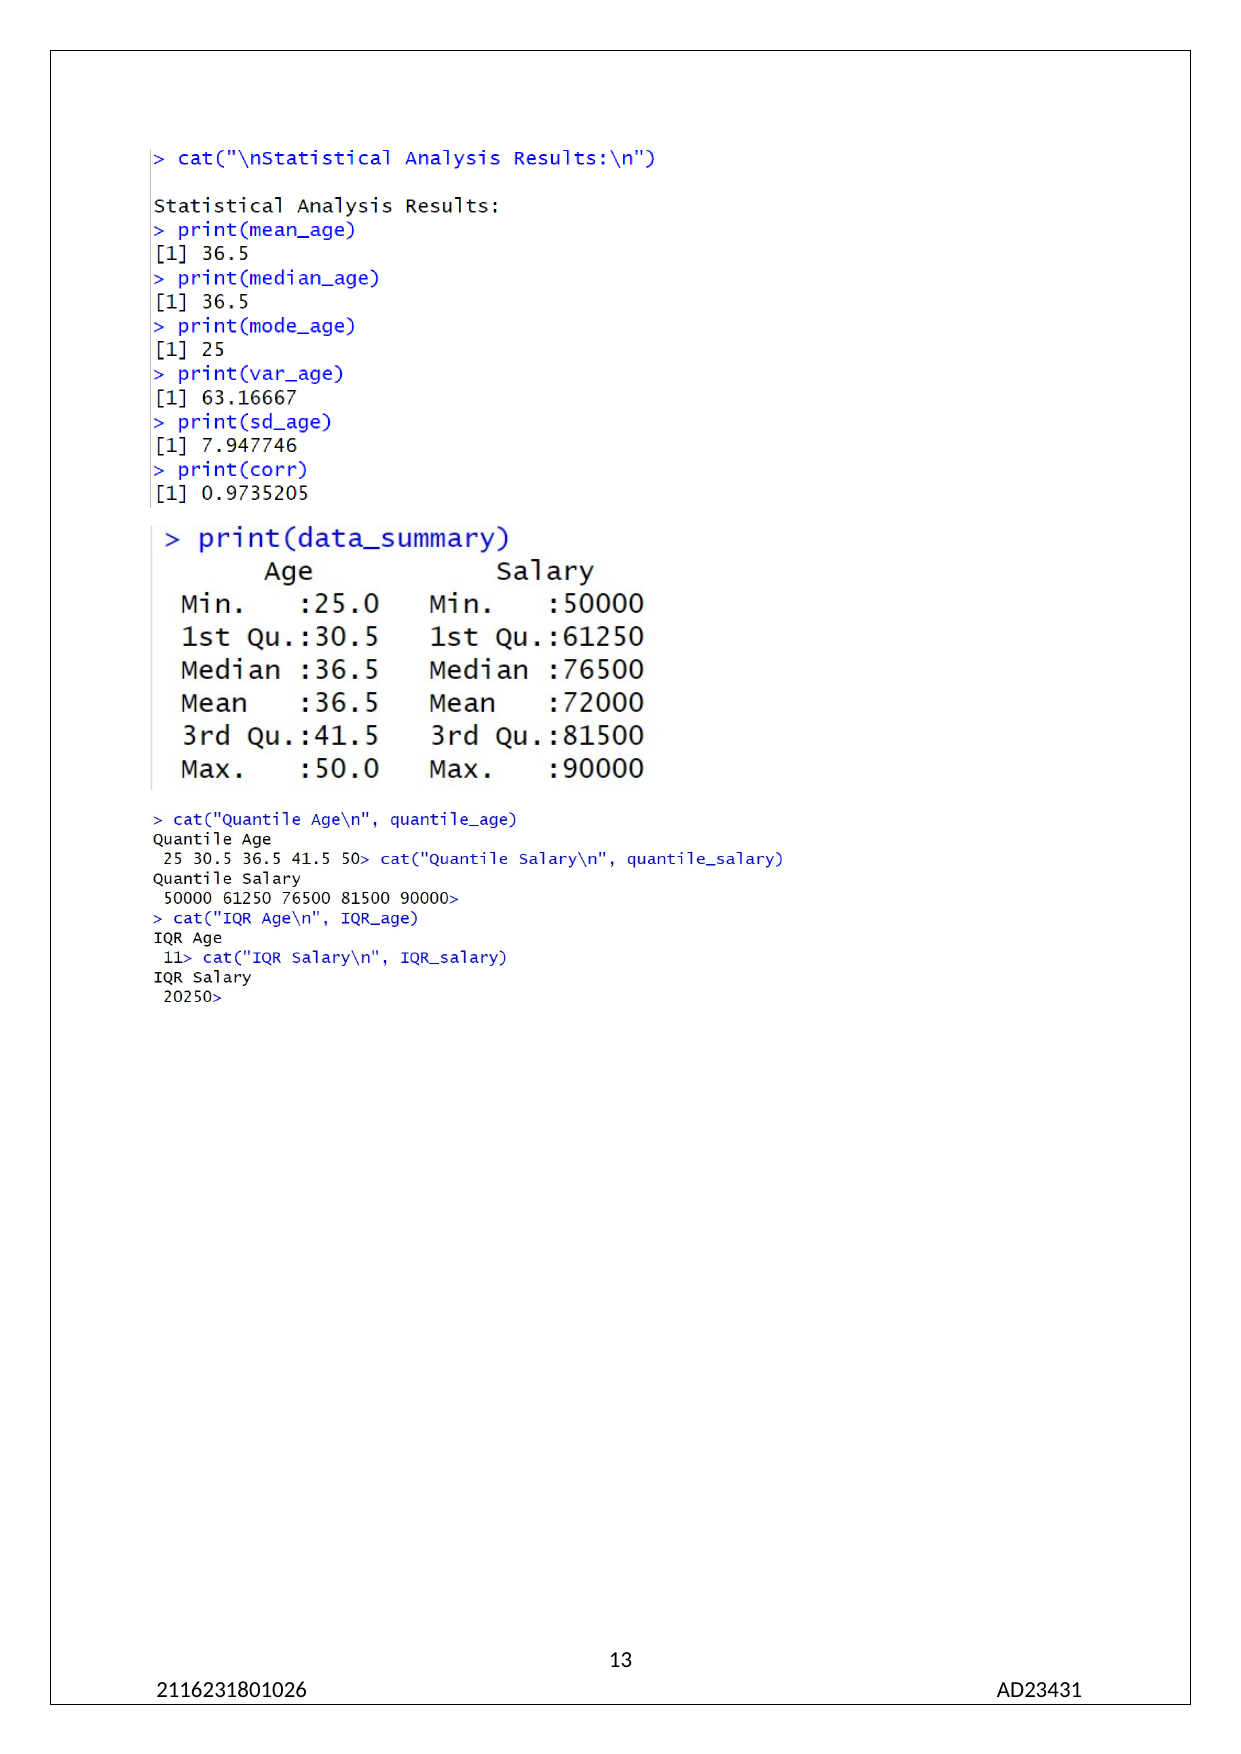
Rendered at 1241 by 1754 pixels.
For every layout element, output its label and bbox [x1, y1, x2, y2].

picture [150, 810, 782, 1002]
picture [150, 149, 658, 508]
picture [150, 525, 662, 790]
